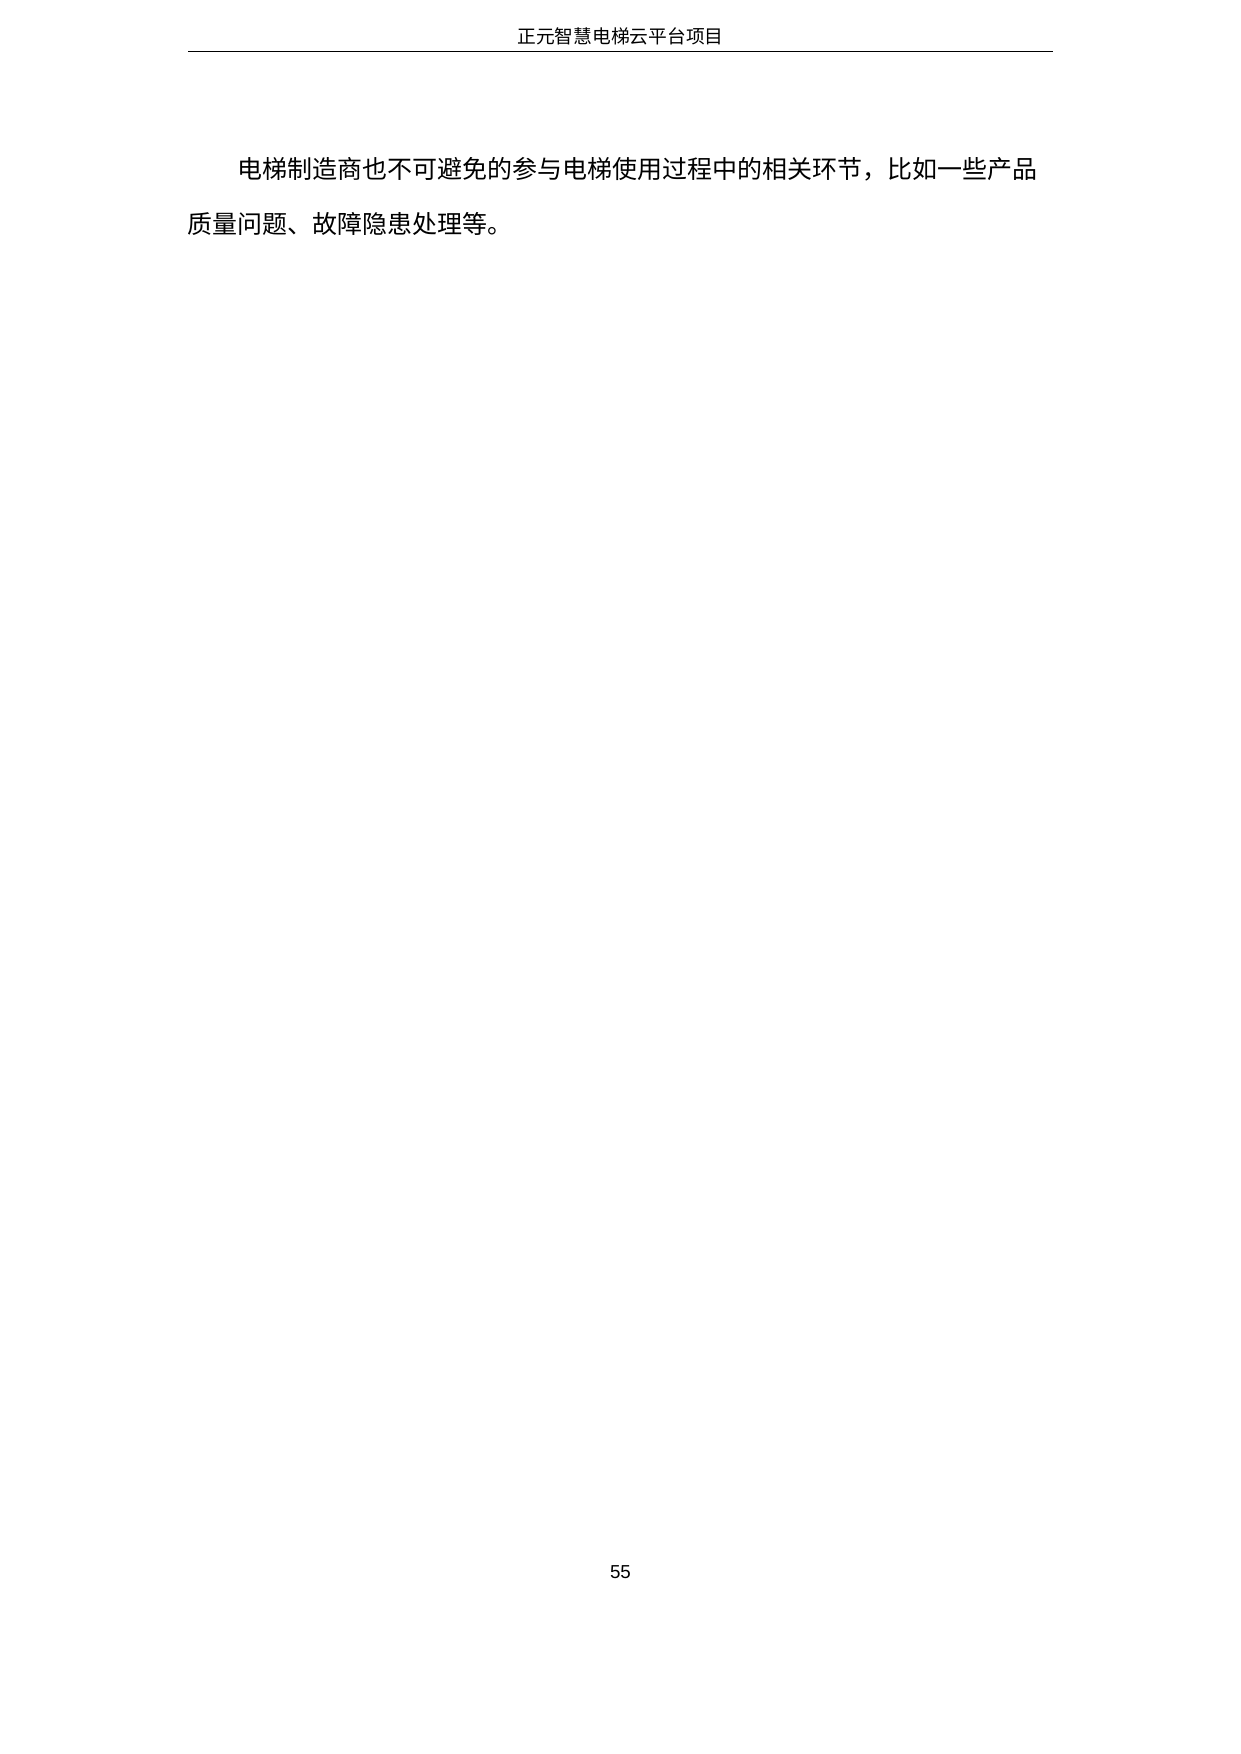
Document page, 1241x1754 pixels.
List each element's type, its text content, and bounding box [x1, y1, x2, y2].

text 电梯制造商也不可避免的参与电梯使用过程中的相关环节，比如一些产品质量问题、故障隐患处理等。 [187, 150, 1053, 241]
